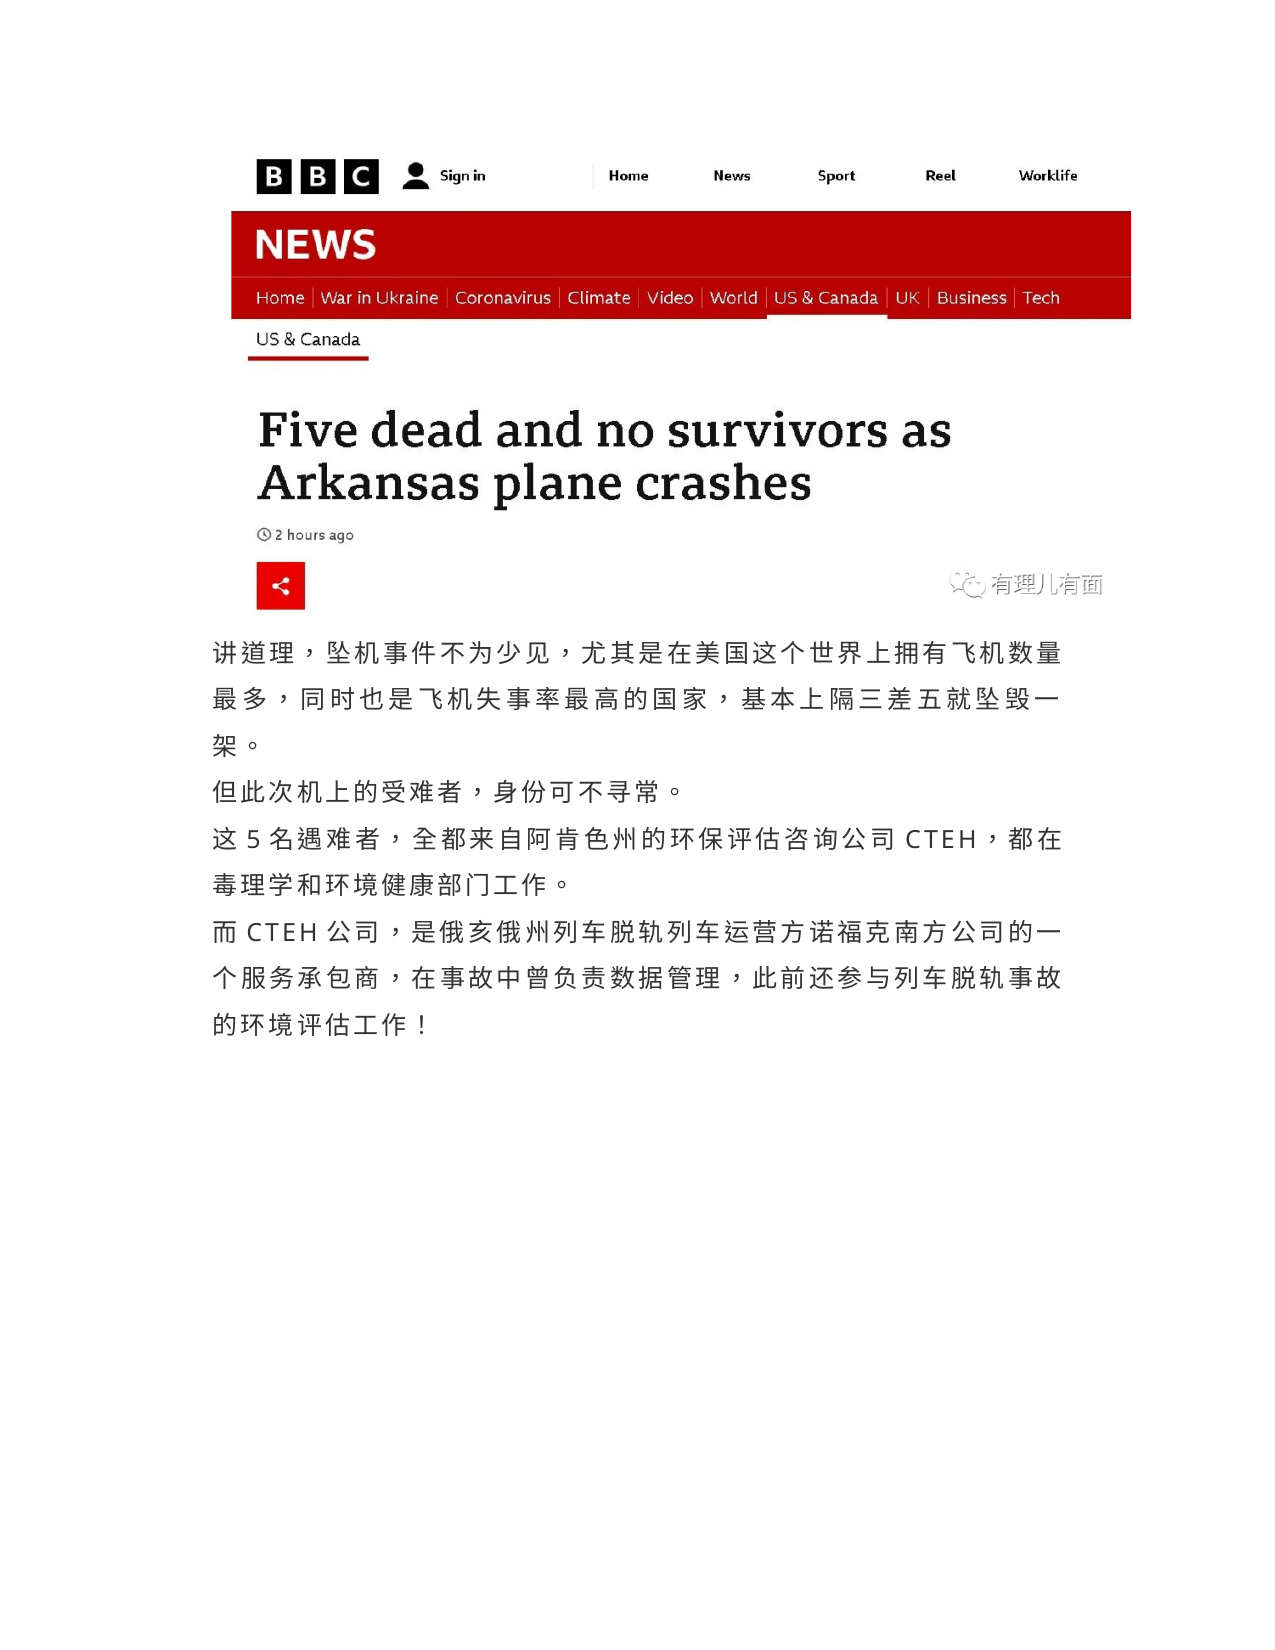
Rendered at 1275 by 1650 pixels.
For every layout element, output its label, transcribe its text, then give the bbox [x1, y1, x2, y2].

text 这5名遇难者，全都来自阿肯色州的环保评估咨询公司CTEH，都在毒理学和环境健康部门工作。 [212, 809, 1062, 902]
text 讲道理，坠机事件不为少见，尤其是在美国这个世界上拥有飞机数量最多，同时也是飞机失事率最高的国家，基本上隔三差五就坠毁一架。 [212, 623, 1062, 763]
text 而CTEH公司，是俄亥俄州列车脱轨列车运营方诺福克南方公司的一个服务承包商，在事故中曾负责数据管理，此前还参与列车脱轨事故的环境评估工作！ [212, 902, 1062, 1041]
picture [231, 150, 1132, 624]
text 但此次机上的受难者，身份可不寻常。 [212, 763, 1062, 809]
